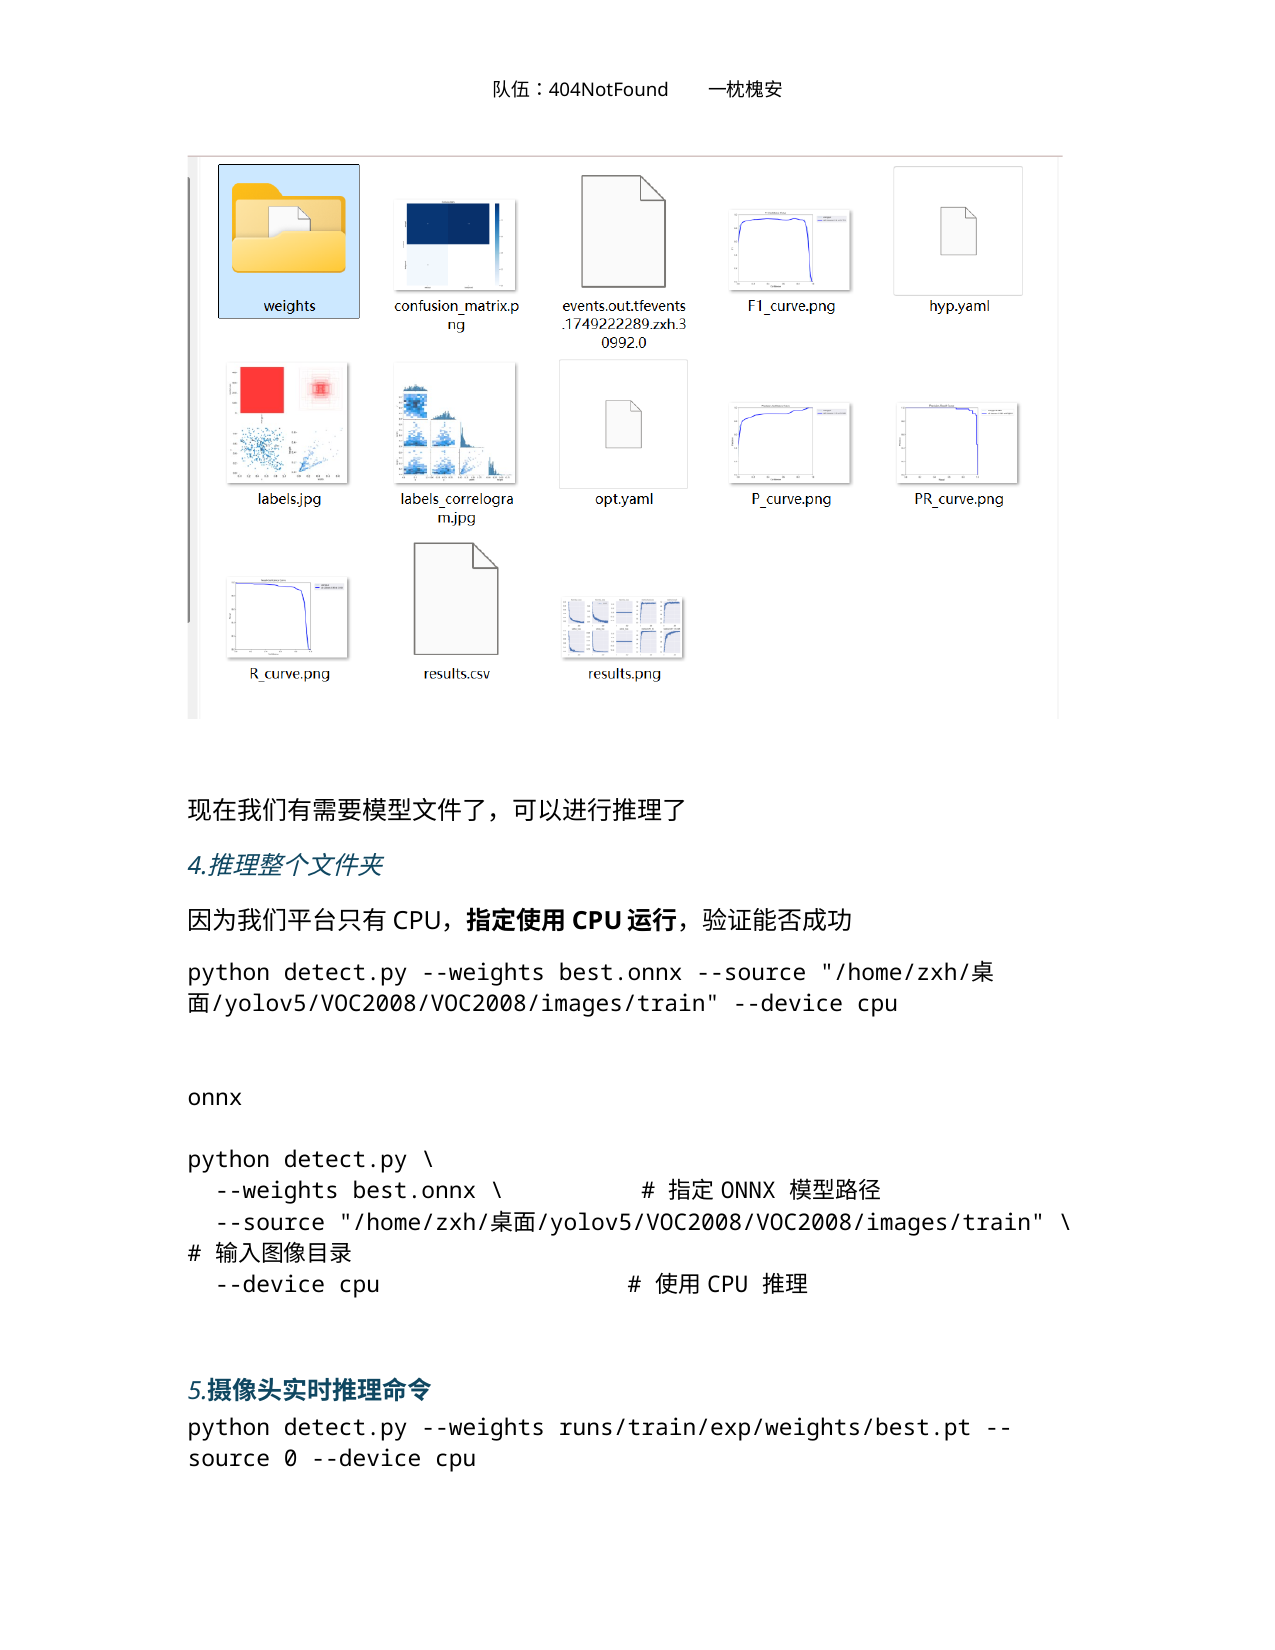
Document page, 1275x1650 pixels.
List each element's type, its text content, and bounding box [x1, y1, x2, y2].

picture [187, 150, 1063, 719]
subtitle 5.摄像头实时推理命令 [187, 1373, 1087, 1407]
subtitle 4.推理整个文件夹 [187, 846, 1087, 882]
text python detect.py --weights runs/train/exp/weights/best.pt --source 0 --device cpu [187, 1411, 1087, 1474]
text 因为我们平台只有CPU，指定使用CPU运行，验证能否成功 [187, 901, 1087, 937]
text python detect.py --weights best.onnx --source "/home/zxh/桌面/yolov5/VOC2008/VOC2008/images/train" --device cpu onnx python detect.py \ --weights best.onnx \ # 指定 ONNX 模型路径 --source "/home/zxh/桌面/yolov5/VOC2008/VOC2008/images/train" \ # 输入图像目录 --device cpu # 使用 CPU 推理 [187, 956, 1087, 1299]
text 现在我们有需要模型文件了，可以进行推理了 [187, 791, 1087, 827]
